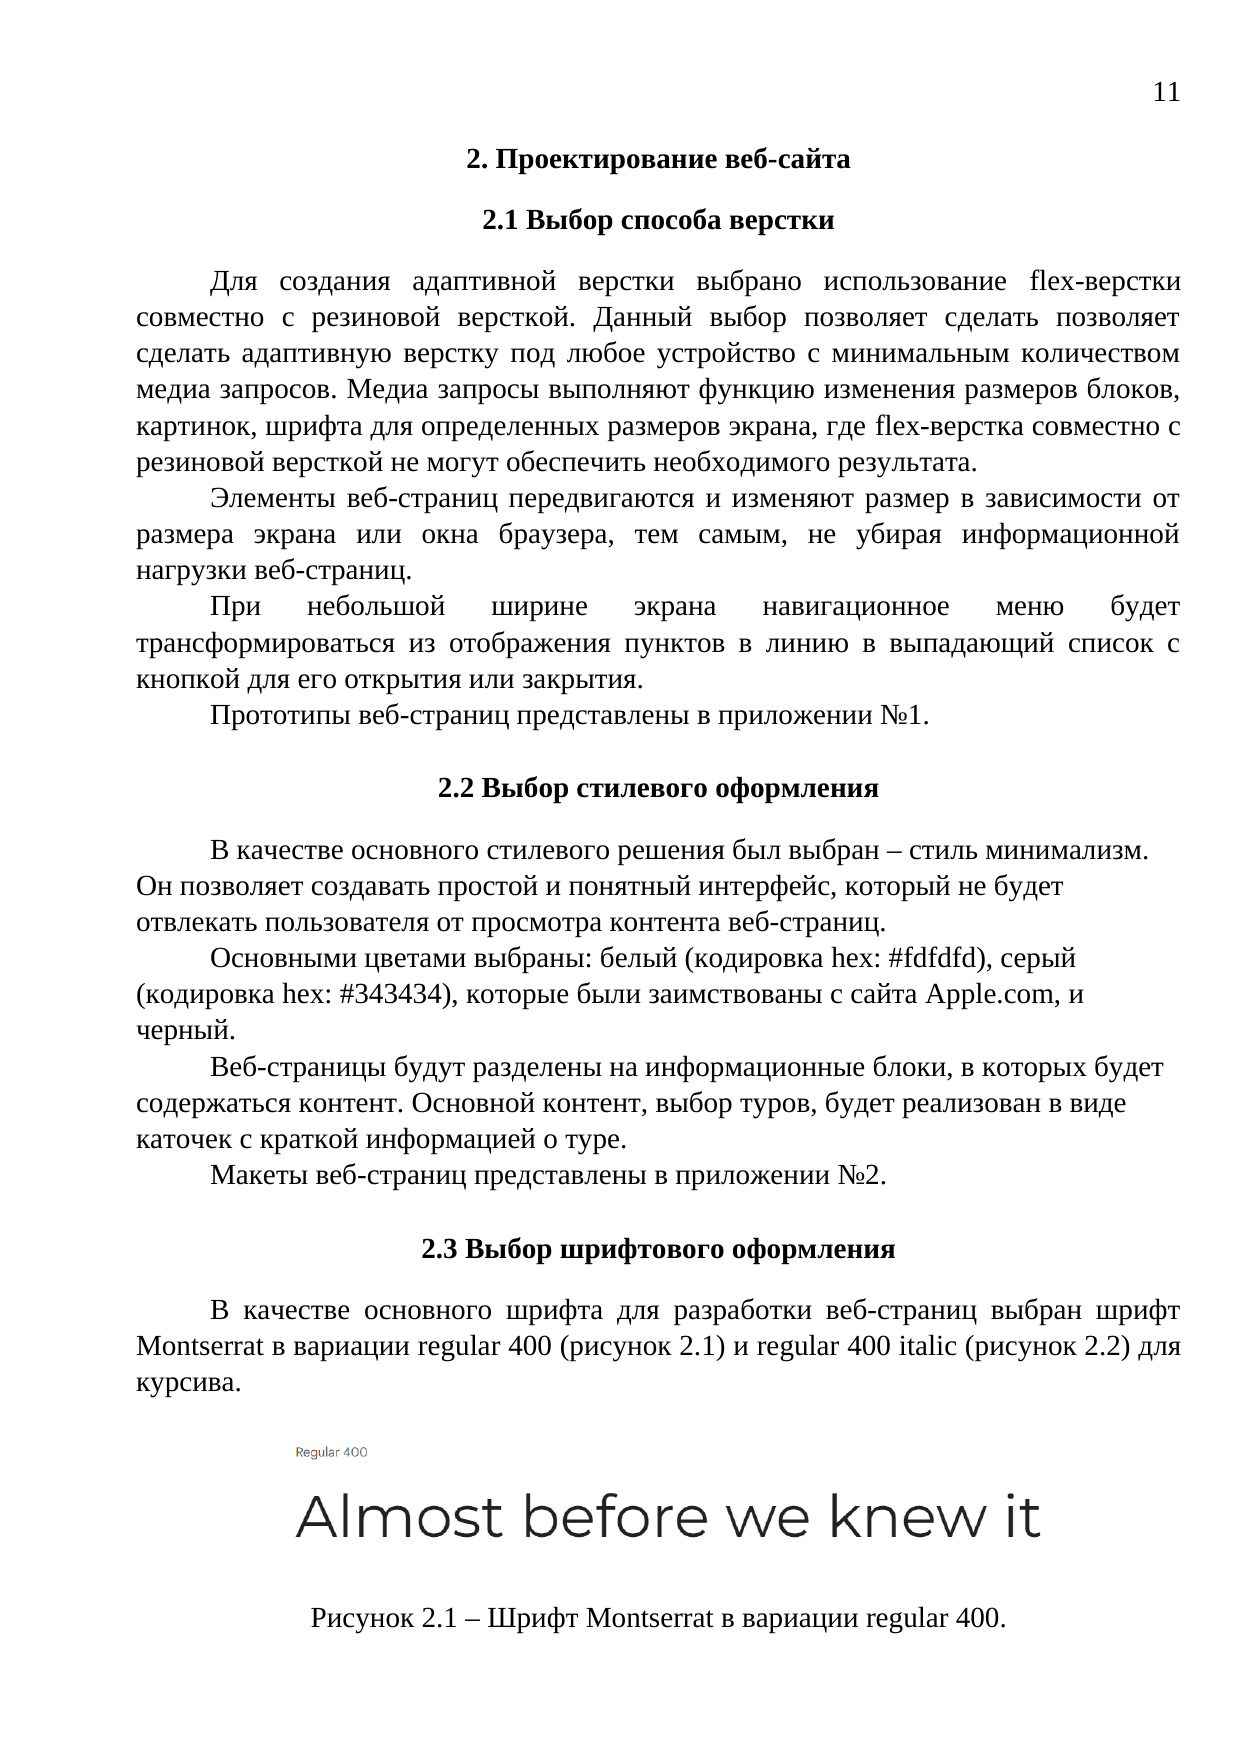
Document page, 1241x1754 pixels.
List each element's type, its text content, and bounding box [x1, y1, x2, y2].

text В качестве основного стилевого решения был выбран – стиль минимализм. Он позволяет создавать простой и понятный интерфейс, который не будет отвлекать пользователя от просмотра контента веб-страниц. [136, 832, 1181, 938]
text В качестве основного шрифта для разработки веб-страниц выбран шрифт Montserrat в вариации regular 400 (рисунок 2.1) и regular 400 italic (рисунок 2.2) для курсива. [136, 1292, 1181, 1398]
text Макеты веб-страниц представлены в приложении №2. [136, 1157, 1181, 1191]
subtitle 2.3 Выбор шрифтового оформления [136, 1231, 1181, 1264]
picture [276, 1429, 1041, 1569]
text Элементы веб-страниц передвигаются и изменяют размер в зависимости от размера экрана или окна браузера, тем самым, не убирая информационной нагрузки веб-страниц. [136, 480, 1181, 586]
subtitle 2.1 Выбор способа верстки [136, 202, 1181, 236]
subtitle 2.2 Выбор стилевого оформления [136, 771, 1181, 804]
text Рисунок 2.1 – Шрифт Montserrat в вариации regular 400. [136, 1600, 1181, 1634]
text Для создания адаптивной верстки выбрано использование flex-верстки совместно с резиновой версткой. Данный выбор позволяет сделать позволяет сделать адаптивную верстку под любое устройство с минимальным количеством медиа запросов. Медиа запросы выполняют функцию изменения размеров блоков, картинок, шрифта для определенных размеров экрана, где flex-верстка совместно с резиновой версткой не могут обеспечить необходимого результата. [136, 263, 1181, 477]
subtitle 2. Проектирование веб-сайта [136, 141, 1181, 174]
text Веб-страницы будут разделены на информационные блоки, в которых будет содержаться контент. Основной контент, выбор туров, будет реализован в виде каточек с краткой информацией о туре. [136, 1049, 1181, 1154]
text При небольшой ширине экрана навигационное меню будет трансформироваться из отображения пунктов в линию в выпадающий список с кнопкой для его открытия или закрытия. [136, 588, 1181, 694]
text Основными цветами выбраны: белый (кодировка hex: #fdfdfd), серый (кодировка hex: #343434), которые были заимствованы с сайта Apple.com, и черный. [136, 940, 1181, 1046]
text Прототипы веб-страниц представлены в приложении №1. [136, 697, 1181, 731]
